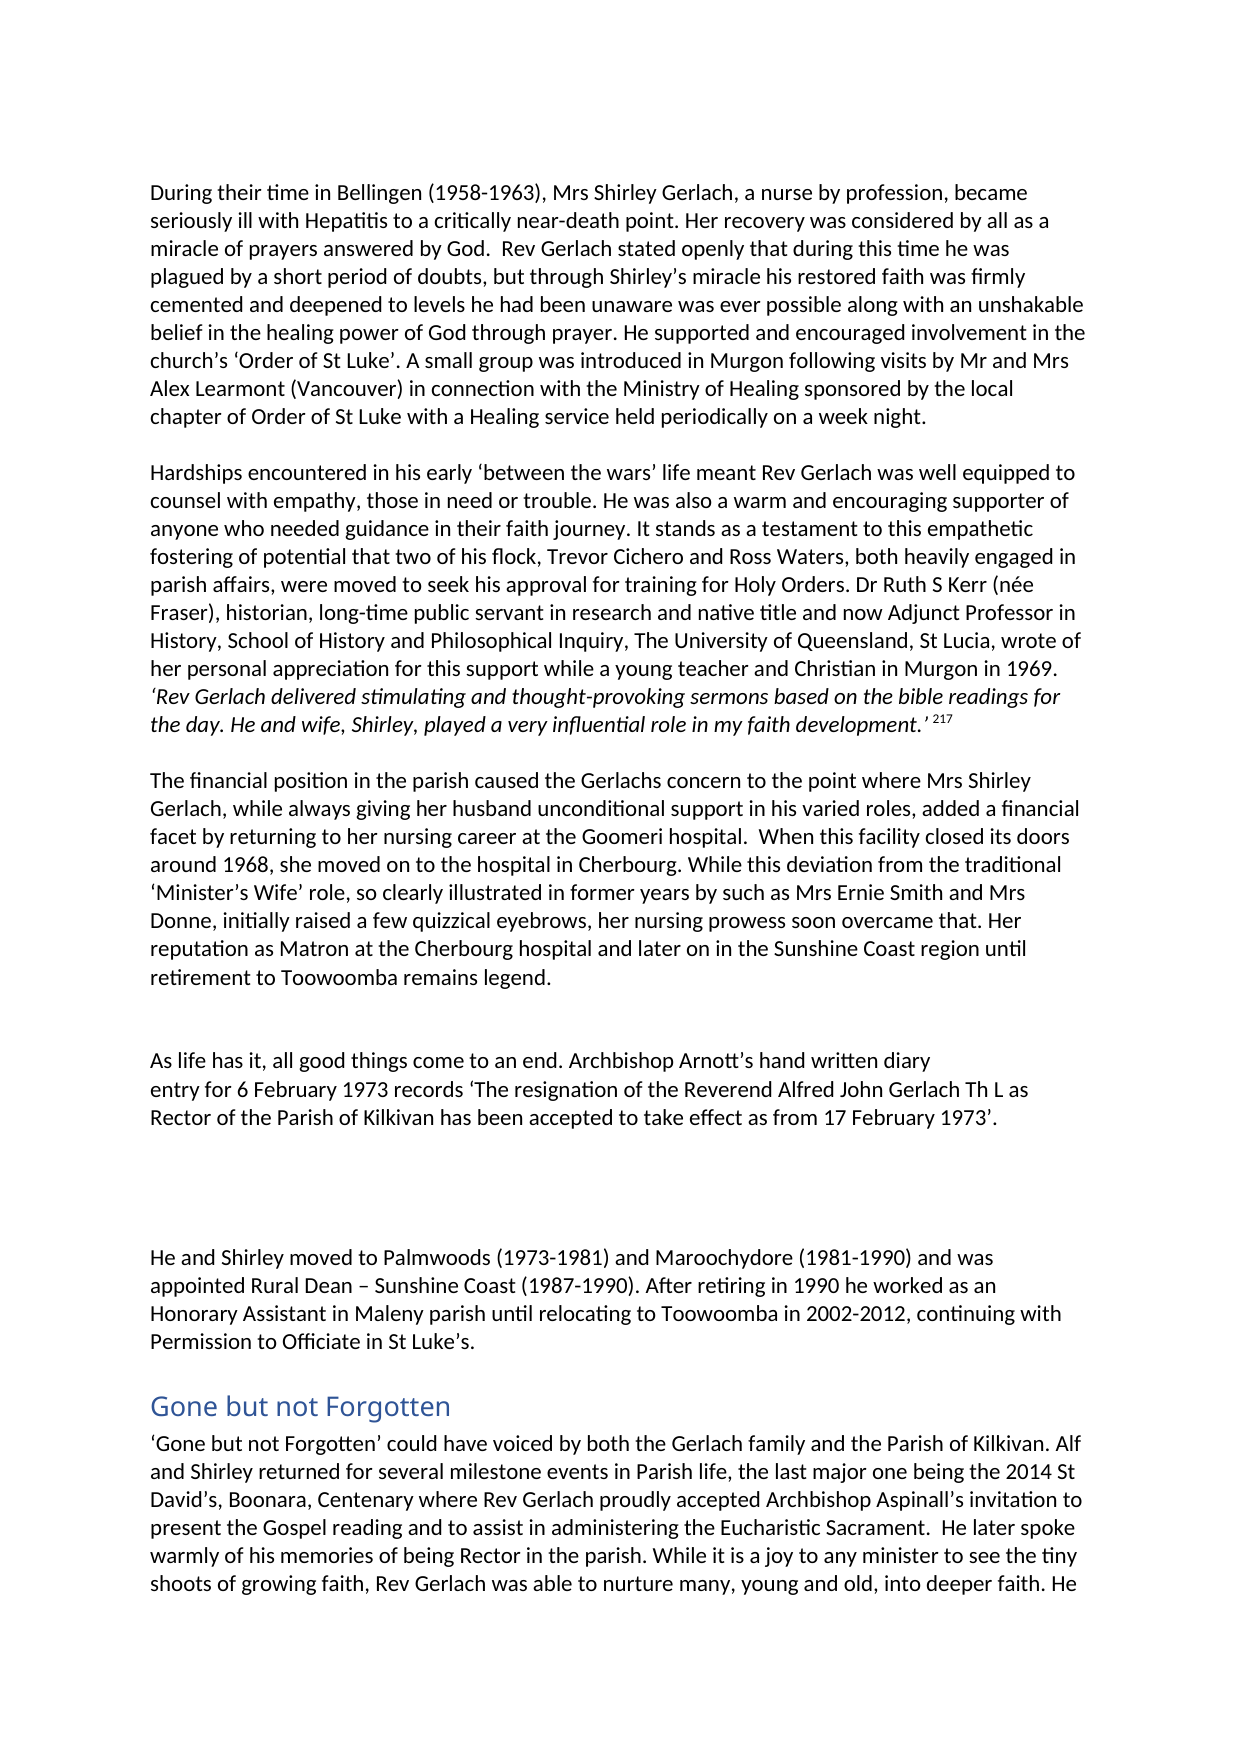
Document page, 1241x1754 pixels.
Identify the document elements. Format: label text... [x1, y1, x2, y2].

text ‘Rev Gerlach delivered stimulating and thought-provoking sermons based on the bible readings for the day. He and wife, Shirley, played a very influential role in my faith development.’ [150, 682, 1090, 738]
text As life has it, all good things come to an end. Archbishop Arnott’s hand written diary [150, 1047, 1090, 1075]
text entry for 6 February 1973 records ‘The resignation of the Reverend Alfred John Gerlach Th L as Rector of the Parish of Kilkivan has been accepted to take effect as from 17 February 1973’. [150, 1075, 1090, 1131]
subtitle Gone but not Forgotten [150, 1387, 1090, 1424]
text He and Shirley moved to Palmwoods (1973-1981) and Maroochydore (1981-1990) and was appointed Rural Dean – Sunshine Coast (1987-1990). After retiring in 1990 he worked as an Honorary Assistant in Maleny parish until relocating to Toowoomba in 2002-2012, continuing with Permission to Officiate in St Luke’s. [150, 1243, 1090, 1355]
text During their time in Bellingen (1958-1963), Mrs Shirley Gerlach, a nurse by profession, became seriously ill with Hepatitis to a critically near-death point. Her recovery was considered by all as a miracle of prayers answered by God. Rev Gerlach stated openly that during this time he was plagued by a short period of doubts, but through Shirley’s miracle his restored faith was firmly cemented and deepened to levels he had been unaware was ever possible along with an unshakable belief in the healing power of God through prayer. He supported and encouraged involvement in the church’s ‘Order of St Luke’. A small group was introduced in Murgon following visits by Mr and Mrs Alex Learmont (Vancouver) in connection with the Ministry of Healing sponsored by the local chapter of Order of St Luke with a Healing service held periodically on a week night. [150, 178, 1090, 430]
text Hardships encountered in his early ‘between the wars’ life meant Rev Gerlach was well equipped to counsel with empathy, those in need or trouble. He was also a warm and encouraging supporter of anyone who needed guidance in their faith journey. It stands as a testament to this empathetic fostering of potential that two of his flock, Trevor Cichero and Ross Waters, both heavily engaged in parish affairs, were moved to seek his approval for training for Holy Orders. Dr Ruth S Kerr (née Fraser), historian, long-time public servant in research and native title and now Adjunct Professor in History, School of History and Philosophical Inquiry, The University of Queensland, St Lucia, wrote of her personal appreciation for this support while a young teacher and Christian in Murgon in 1969. [150, 458, 1090, 682]
text The financial position in the parish caused the Gerlachs concern to the point where Mrs Shirley Gerlach, while always giving her husband unconditional support in his varied roles, added a financial facet by returning to her nursing career at the Goomeri hospital. When this facility closed its doors around 1968, she moved on to the hospital in Cherbourg. While this deviation from the traditional ‘Minister’s Wife’ role, so clearly illustrated in former years by such as Mrs Ernie Smith and Mrs Donne, initially raised a few quizzical eyebrows, her nursing prowess soon overcame that. Her reputation as Matron at the Cherbourg hospital and later on in the Sunshine Coast region until retirement to Toowoomba remains legend. [150, 766, 1090, 991]
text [150, 1429, 1090, 1598]
